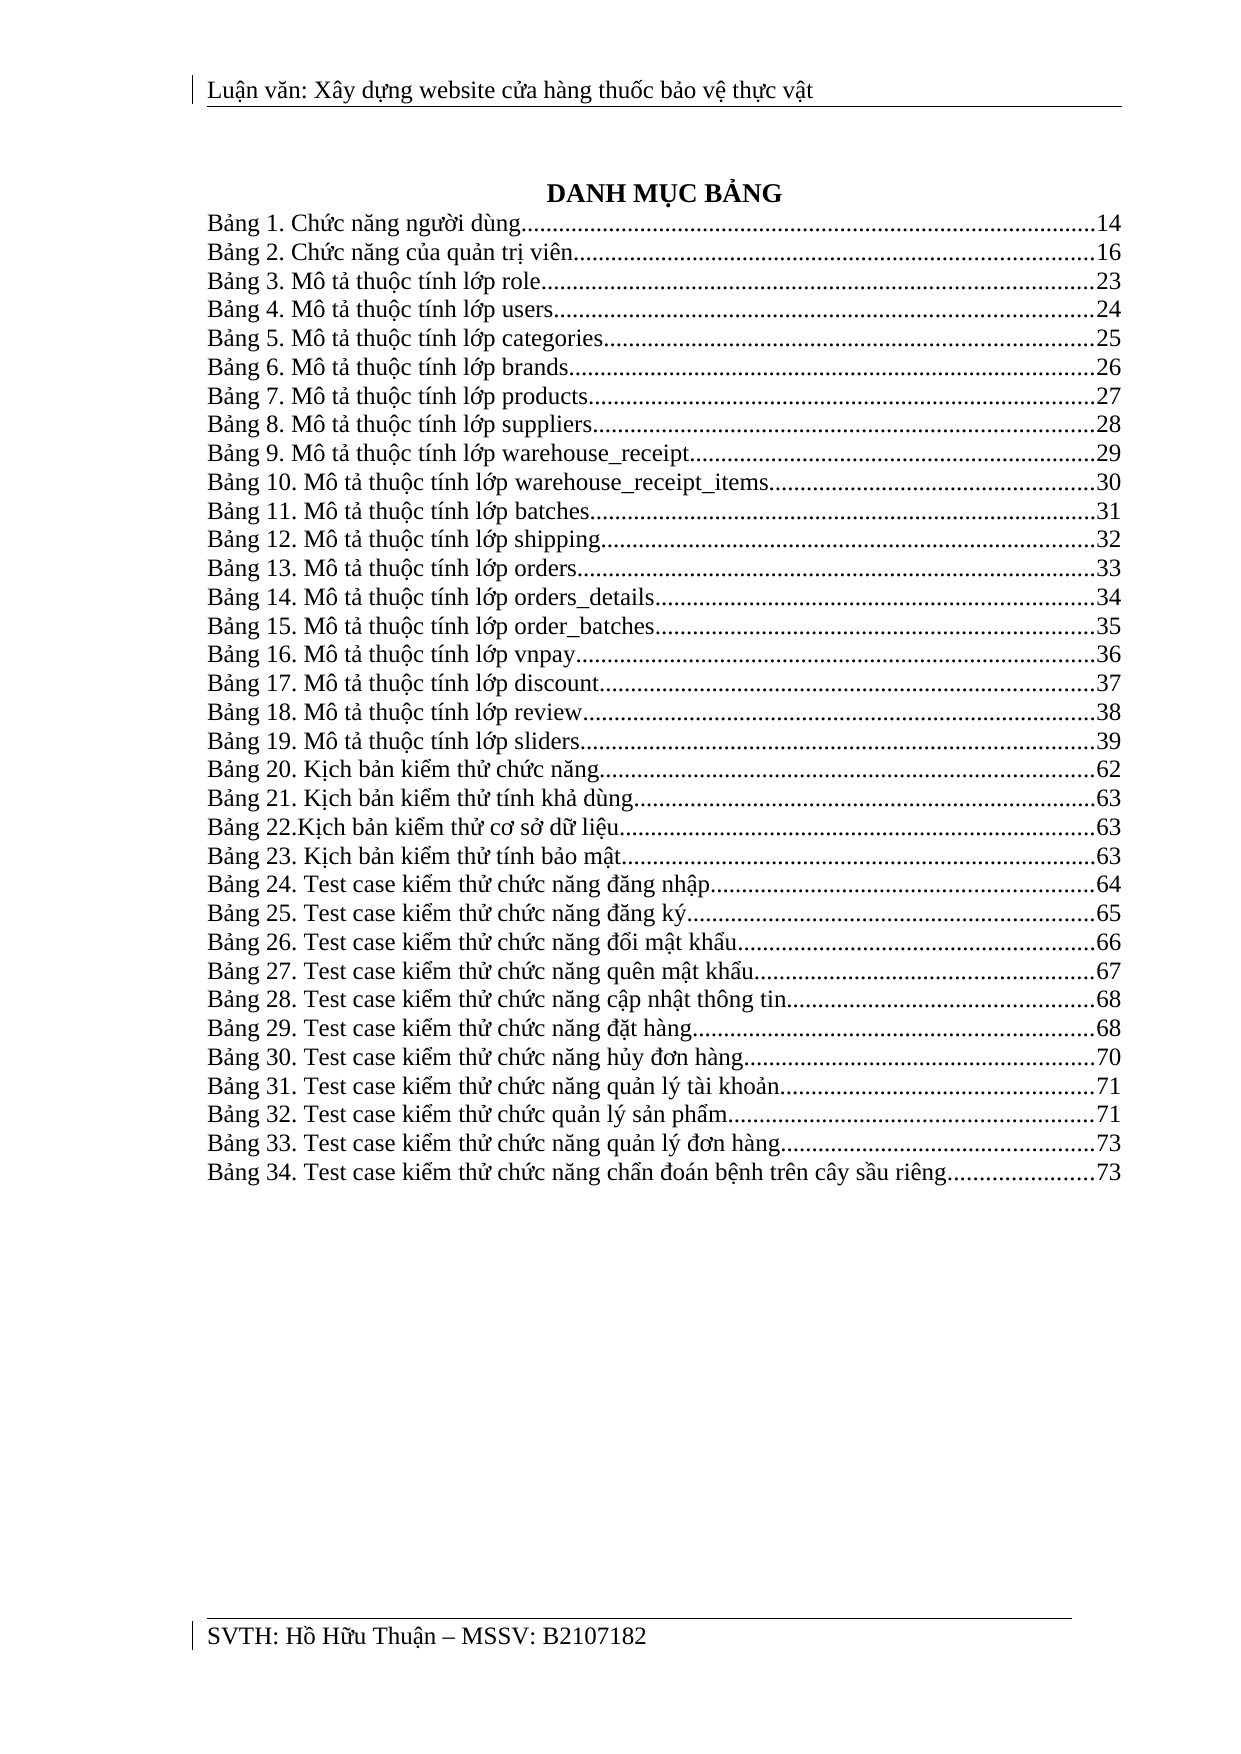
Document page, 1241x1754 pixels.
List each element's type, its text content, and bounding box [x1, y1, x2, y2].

text Bảng 3. Mô tả thuộc tính lớp role 23 [207, 266, 1122, 294]
text Bảng 16. Mô tả thuộc tính lớp vnpay 36 [207, 639, 1122, 668]
text Bảng 34. Test case kiểm thử chức năng chẩn đoán bệnh trên cây sầu riêng 73 [207, 1157, 1122, 1186]
text Bảng 24. Test case kiểm thử chức năng đăng nhập 64 [207, 869, 1122, 898]
text Bảng 14. Mô tả thuộc tính lớp orders_details 34 [207, 582, 1122, 611]
text Bảng 21. Kịch bản kiểm thử tính khả dùng 63 [207, 783, 1122, 812]
text Bảng 13. Mô tả thuộc tính lớp orders 33 [207, 553, 1122, 582]
text Bảng 12. Mô tả thuộc tính lớp shipping 32 [207, 524, 1122, 553]
text Bảng 17. Mô tả thuộc tính lớp discount 37 [207, 668, 1122, 697]
text Bảng 33. Test case kiểm thử chức năng quản lý đơn hàng 73 [207, 1128, 1122, 1157]
text Bảng 30. Test case kiểm thử chức năng hủy đơn hàng 70 [207, 1042, 1122, 1071]
text Bảng 22.Kịch bản kiểm thử cơ sở dữ liệu 63 [207, 812, 1122, 841]
text Bảng 4. Mô tả thuộc tính lớp users 24 [207, 294, 1122, 323]
text Bảng 20. Kịch bản kiểm thử chức năng 62 [207, 754, 1122, 783]
text Bảng 26. Test case kiểm thử chức năng đổi mật khẩu 66 [207, 927, 1122, 956]
text Bảng 29. Test case kiểm thử chức năng đặt hàng 68 [207, 1013, 1122, 1042]
text Bảng 2. Chức năng của quản trị viên 16 [207, 237, 1122, 266]
text Bảng 28. Test case kiểm thử chức năng cập nhật thông tin 68 [207, 984, 1122, 1013]
text DANH MỤC BẢNG [207, 177, 1122, 208]
text Bảng 10. Mô tả thuộc tính lớp warehouse_receipt_items 30 [207, 467, 1122, 496]
text Bảng 1. Chức năng người dùng 14 [207, 208, 1122, 237]
text Bảng 32. Test case kiểm thử chức quản lý sản phẩm 71 [207, 1099, 1122, 1128]
text Bảng 11. Mô tả thuộc tính lớp batches 31 [207, 496, 1122, 524]
text Bảng 25. Test case kiểm thử chức năng đăng ký 65 [207, 898, 1122, 927]
text Bảng 6. Mô tả thuộc tính lớp brands 26 [207, 352, 1122, 381]
text Bảng 23. Kịch bản kiểm thử tính bảo mật 63 [207, 841, 1122, 869]
text Bảng 15. Mô tả thuộc tính lớp order_batches 35 [207, 611, 1122, 639]
text Bảng 9. Mô tả thuộc tính lớp warehouse_receipt 29 [207, 438, 1122, 467]
text Bảng 7. Mô tả thuộc tính lớp products 27 [207, 381, 1122, 409]
text Bảng 31. Test case kiểm thử chức năng quản lý tài khoản 71 [207, 1071, 1122, 1099]
text Bảng 27. Test case kiểm thử chức năng quên mật khẩu 67 [207, 956, 1122, 984]
text Bảng 19. Mô tả thuộc tính lớp sliders 39 [207, 726, 1122, 754]
text Bảng 8. Mô tả thuộc tính lớp suppliers 28 [207, 409, 1122, 438]
text Bảng 5. Mô tả thuộc tính lớp categories 25 [207, 323, 1122, 352]
text Bảng 18. Mô tả thuộc tính lớp review 38 [207, 697, 1122, 726]
